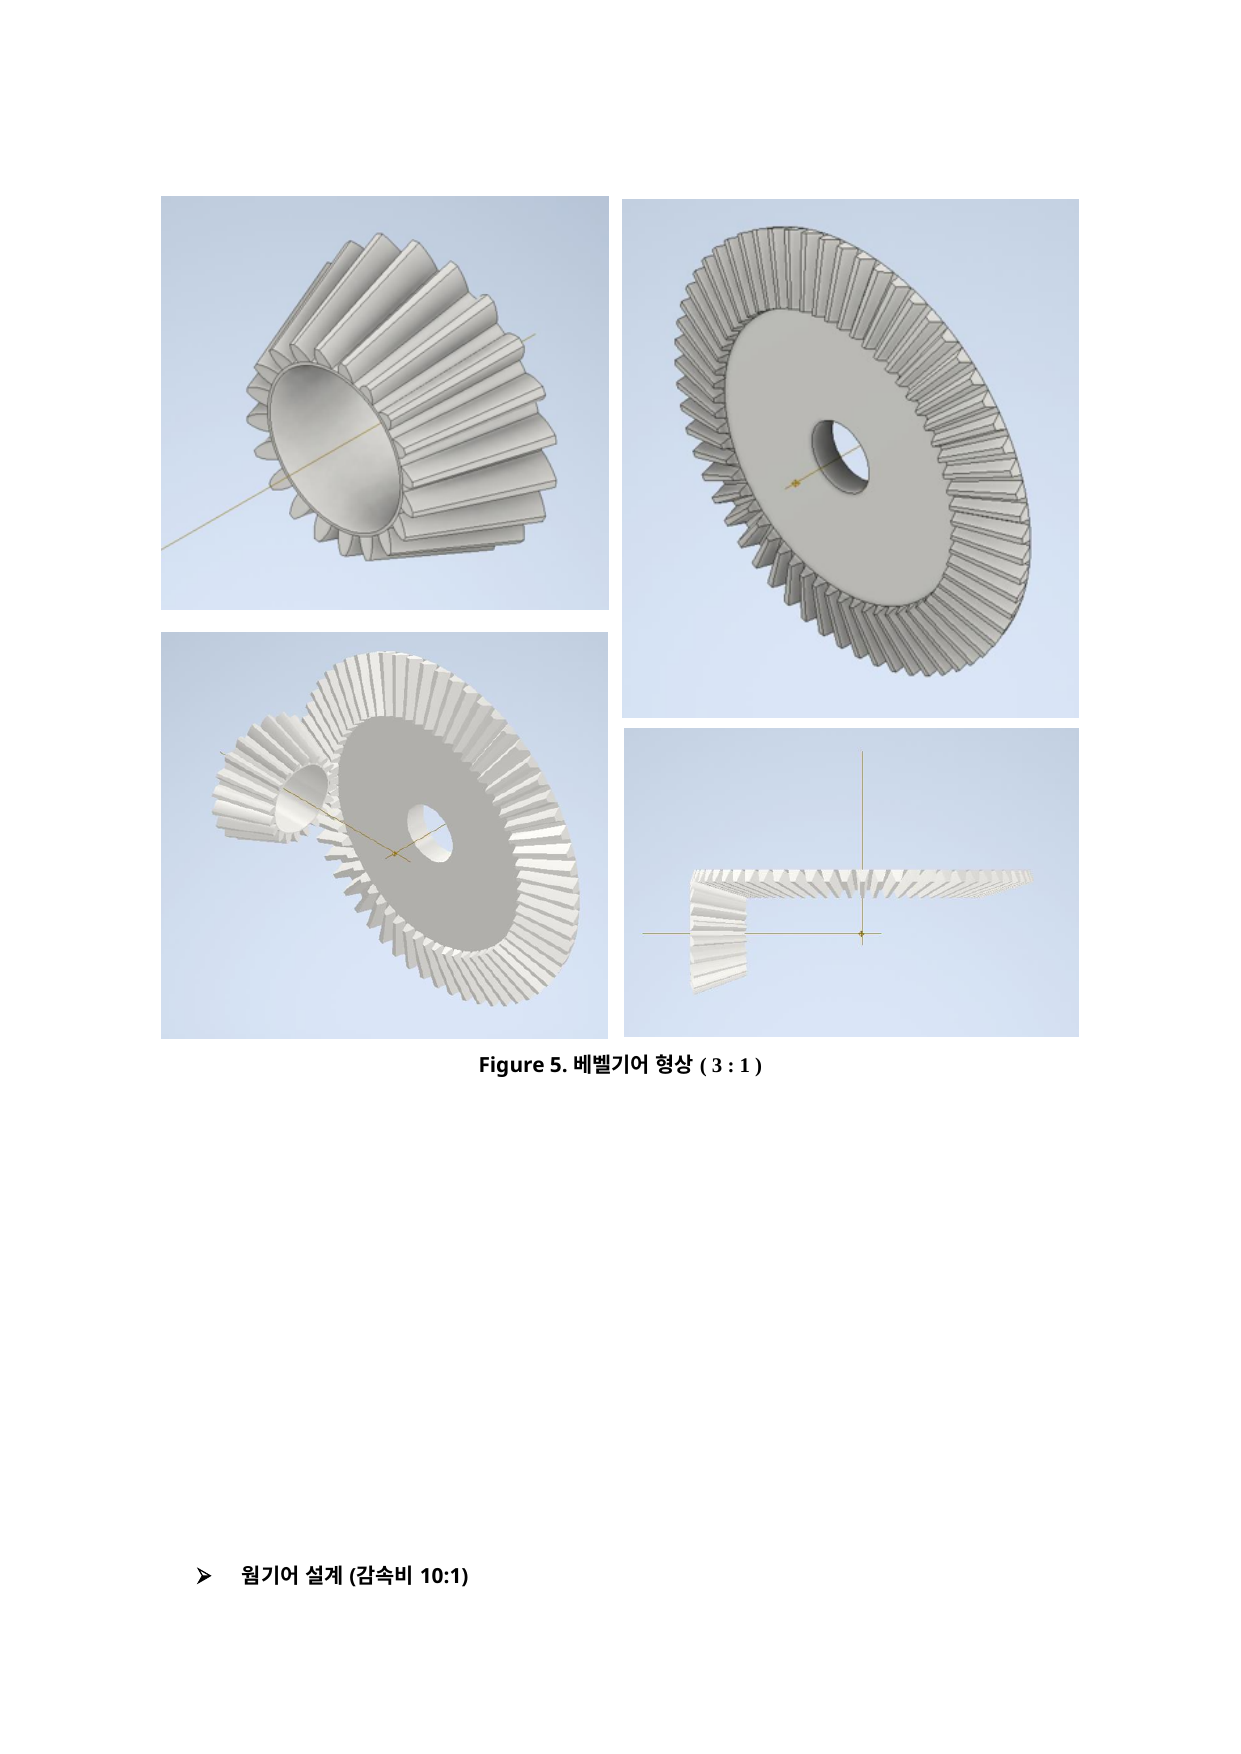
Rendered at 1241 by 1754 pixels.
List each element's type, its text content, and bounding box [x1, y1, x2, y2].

picture [161, 632, 608, 1039]
picture [624, 728, 1079, 1037]
list 웜기어 설계 (감속비 10:1) [196, 1559, 1090, 1589]
picture [161, 196, 609, 610]
picture [622, 199, 1079, 718]
